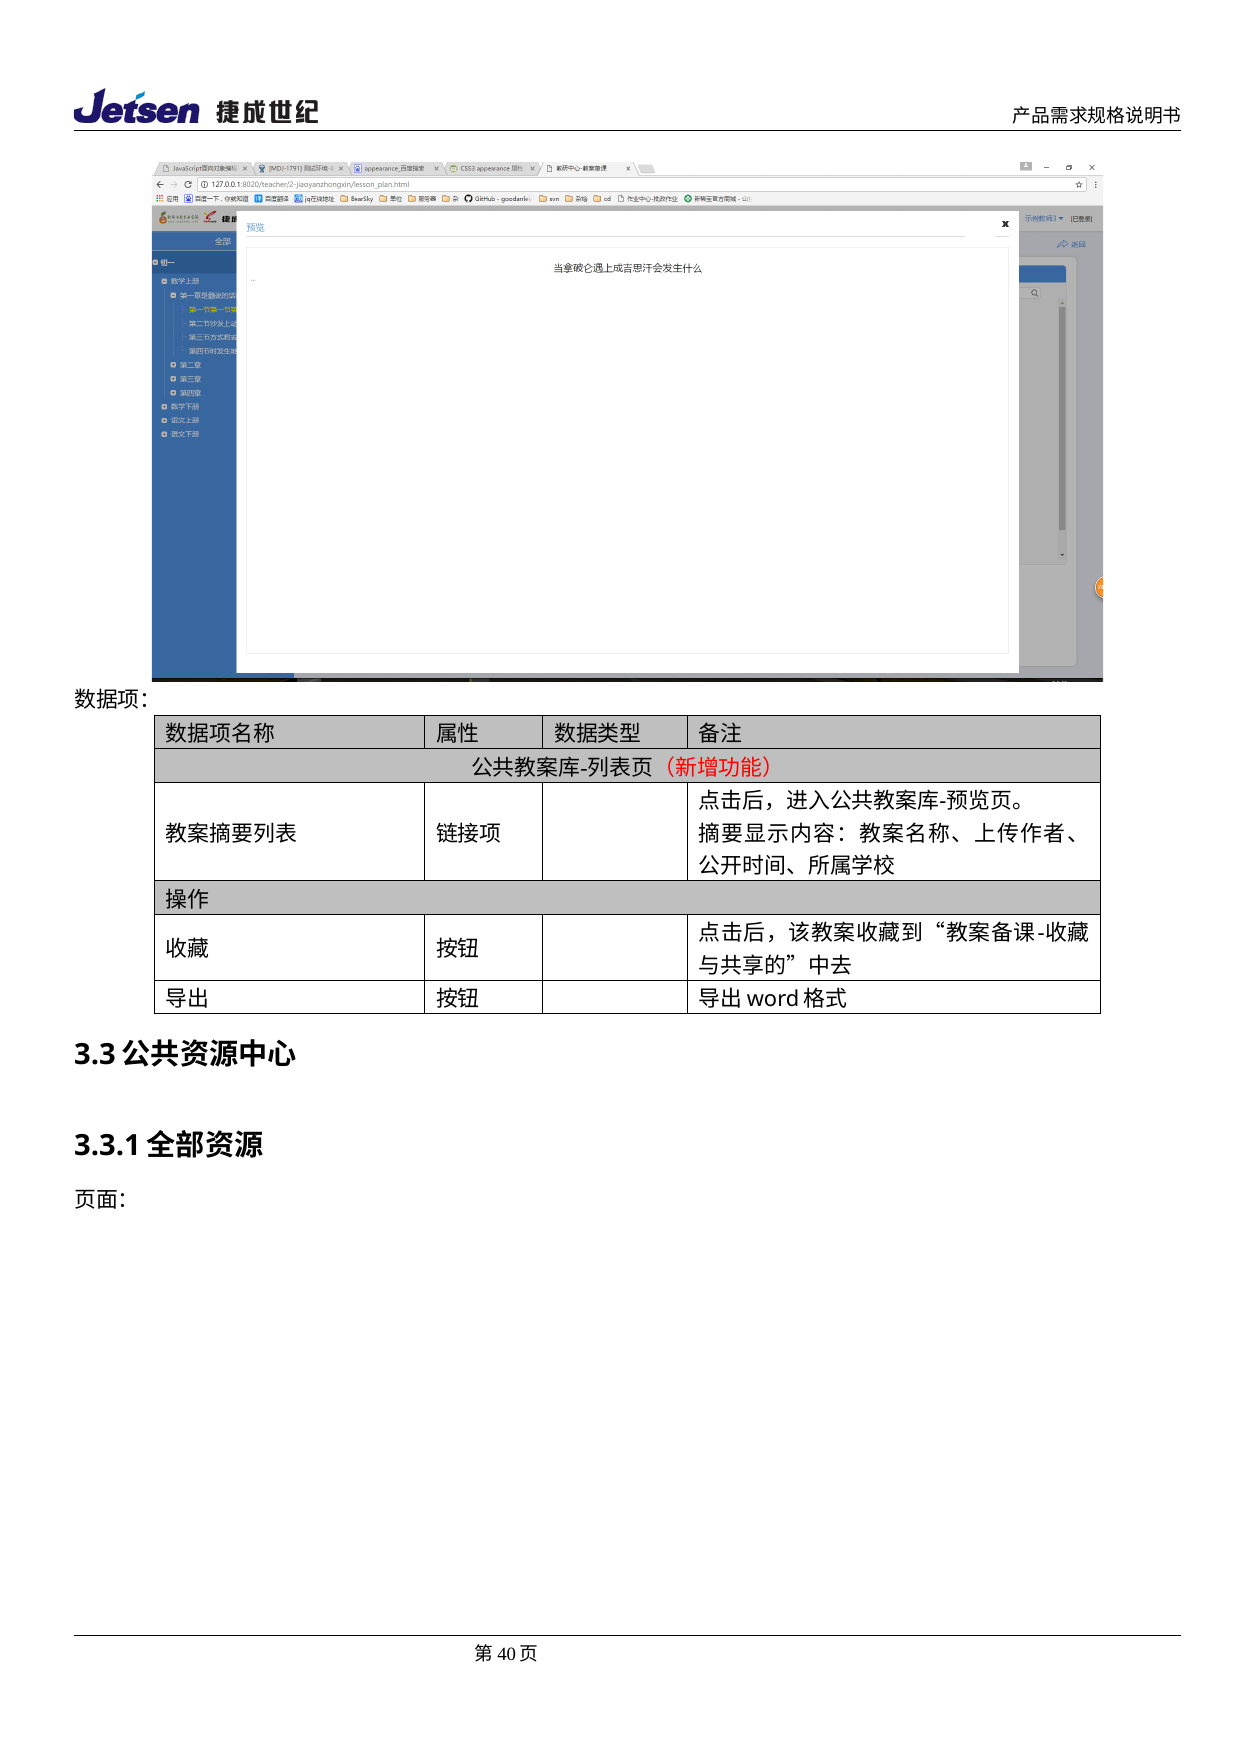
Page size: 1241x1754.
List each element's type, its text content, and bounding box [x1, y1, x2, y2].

table_cell 点击后，进入公共教案库-预览页。 摘要显示内容：教案名称、上传作者、公开时间、所属学校 [688, 783, 1100, 880]
table_header 备注 [688, 716, 1100, 748]
table_header 属性 [425, 716, 542, 748]
table_cell 按钮 [425, 981, 542, 1013]
table_cell [543, 915, 687, 980]
table_cell 点击后，该教案收藏到“教案备课-收藏与共享的”中去 [688, 915, 1100, 980]
table_cell [543, 981, 687, 1013]
text 页面： [74, 1182, 1181, 1214]
table_header 数据项名称 [155, 716, 424, 748]
text 3.3公共资源中心 [74, 1021, 1181, 1086]
table_cell 公共教案库-列表页（新增功能） [155, 749, 1100, 782]
table_cell 链接项 [425, 783, 542, 880]
table_cell 按钮 [425, 915, 542, 980]
subtitle 3.3.1全部资源 [74, 1111, 1181, 1176]
table_cell 导出word格式 [688, 981, 1100, 1013]
table_cell 收藏 [155, 915, 424, 980]
table_cell 教案摘要列表 [155, 783, 424, 880]
picture [151, 162, 1104, 682]
picture [73, 88, 318, 123]
text 数据项： [74, 682, 1181, 714]
table_cell [543, 783, 687, 880]
table_header 数据类型 [543, 716, 687, 748]
table_cell 操作 [155, 881, 1100, 914]
table_cell 导出 [155, 981, 424, 1013]
